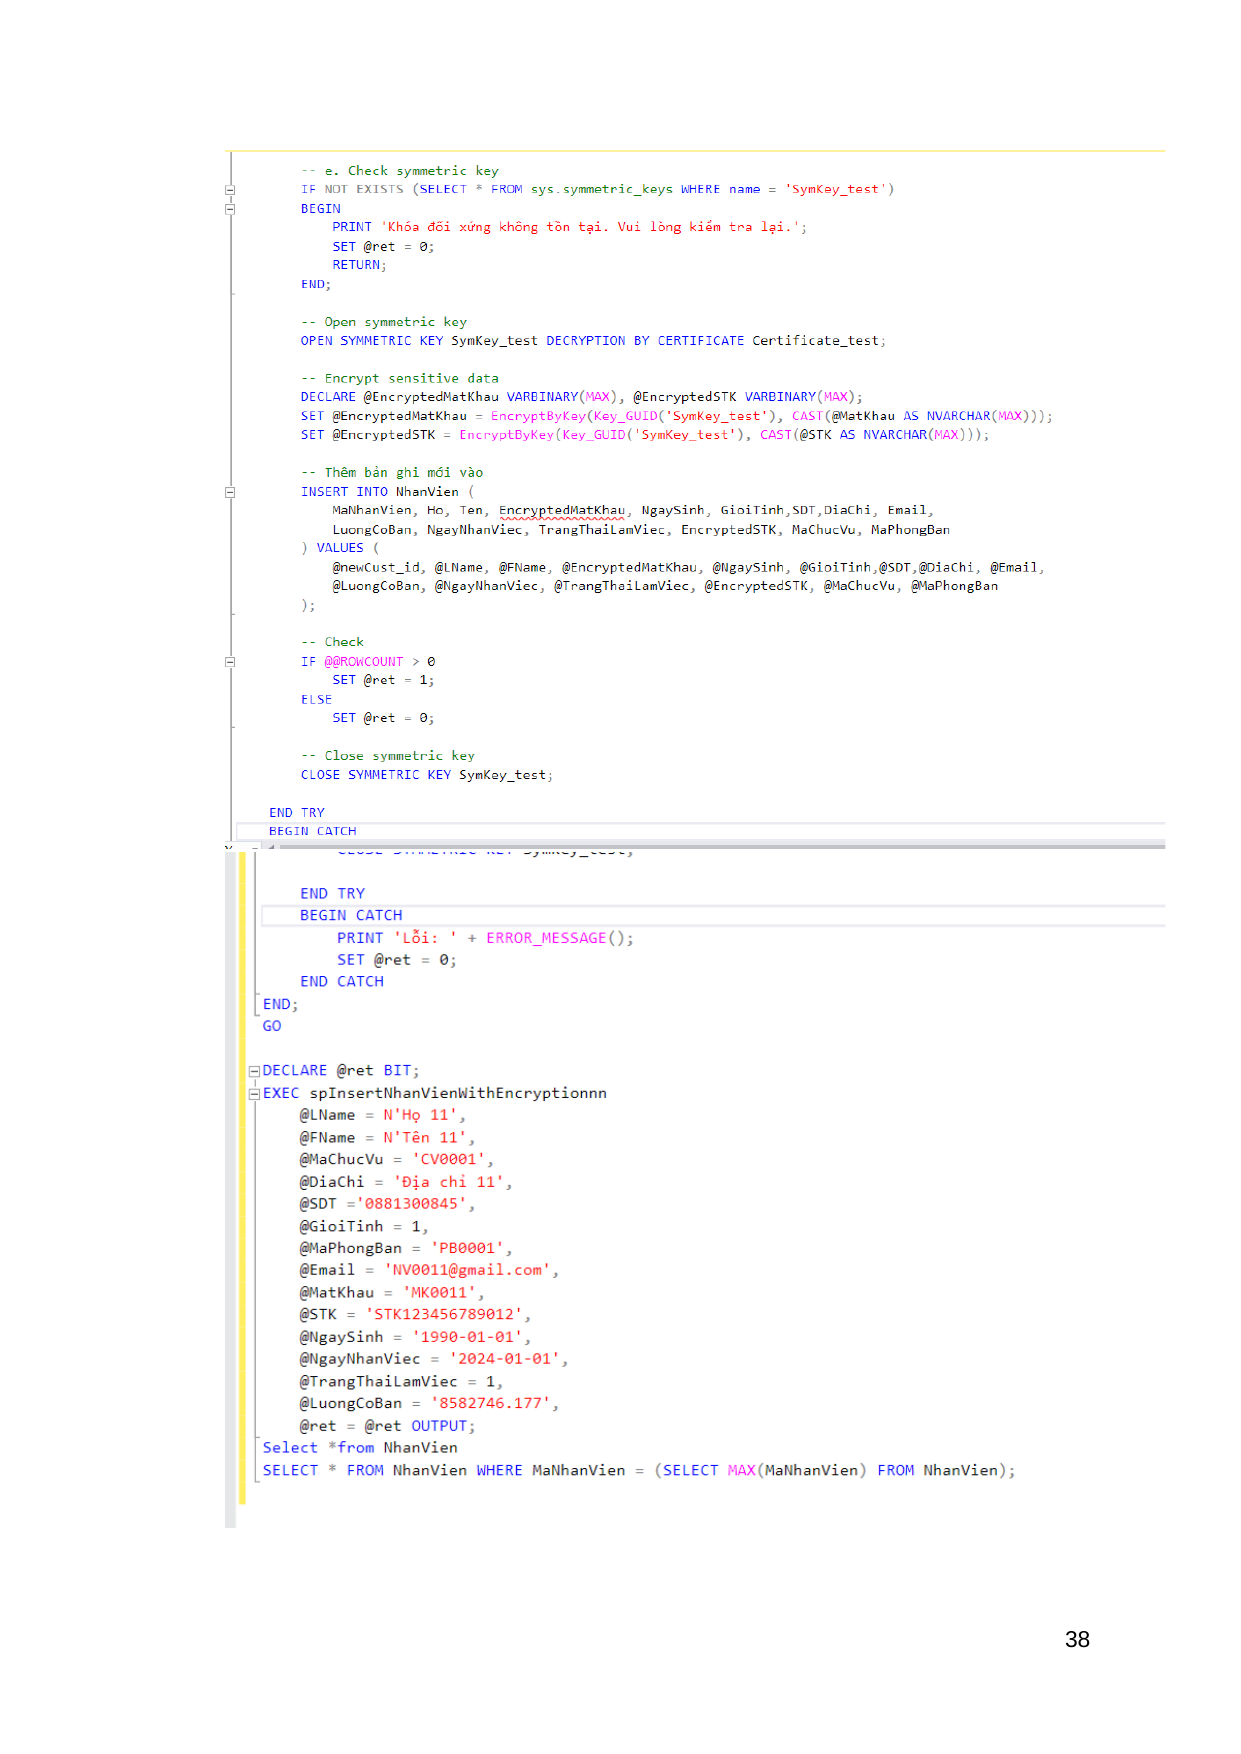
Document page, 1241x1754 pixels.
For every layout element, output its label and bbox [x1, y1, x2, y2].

picture [225, 852, 1166, 1528]
picture [225, 150, 1166, 849]
